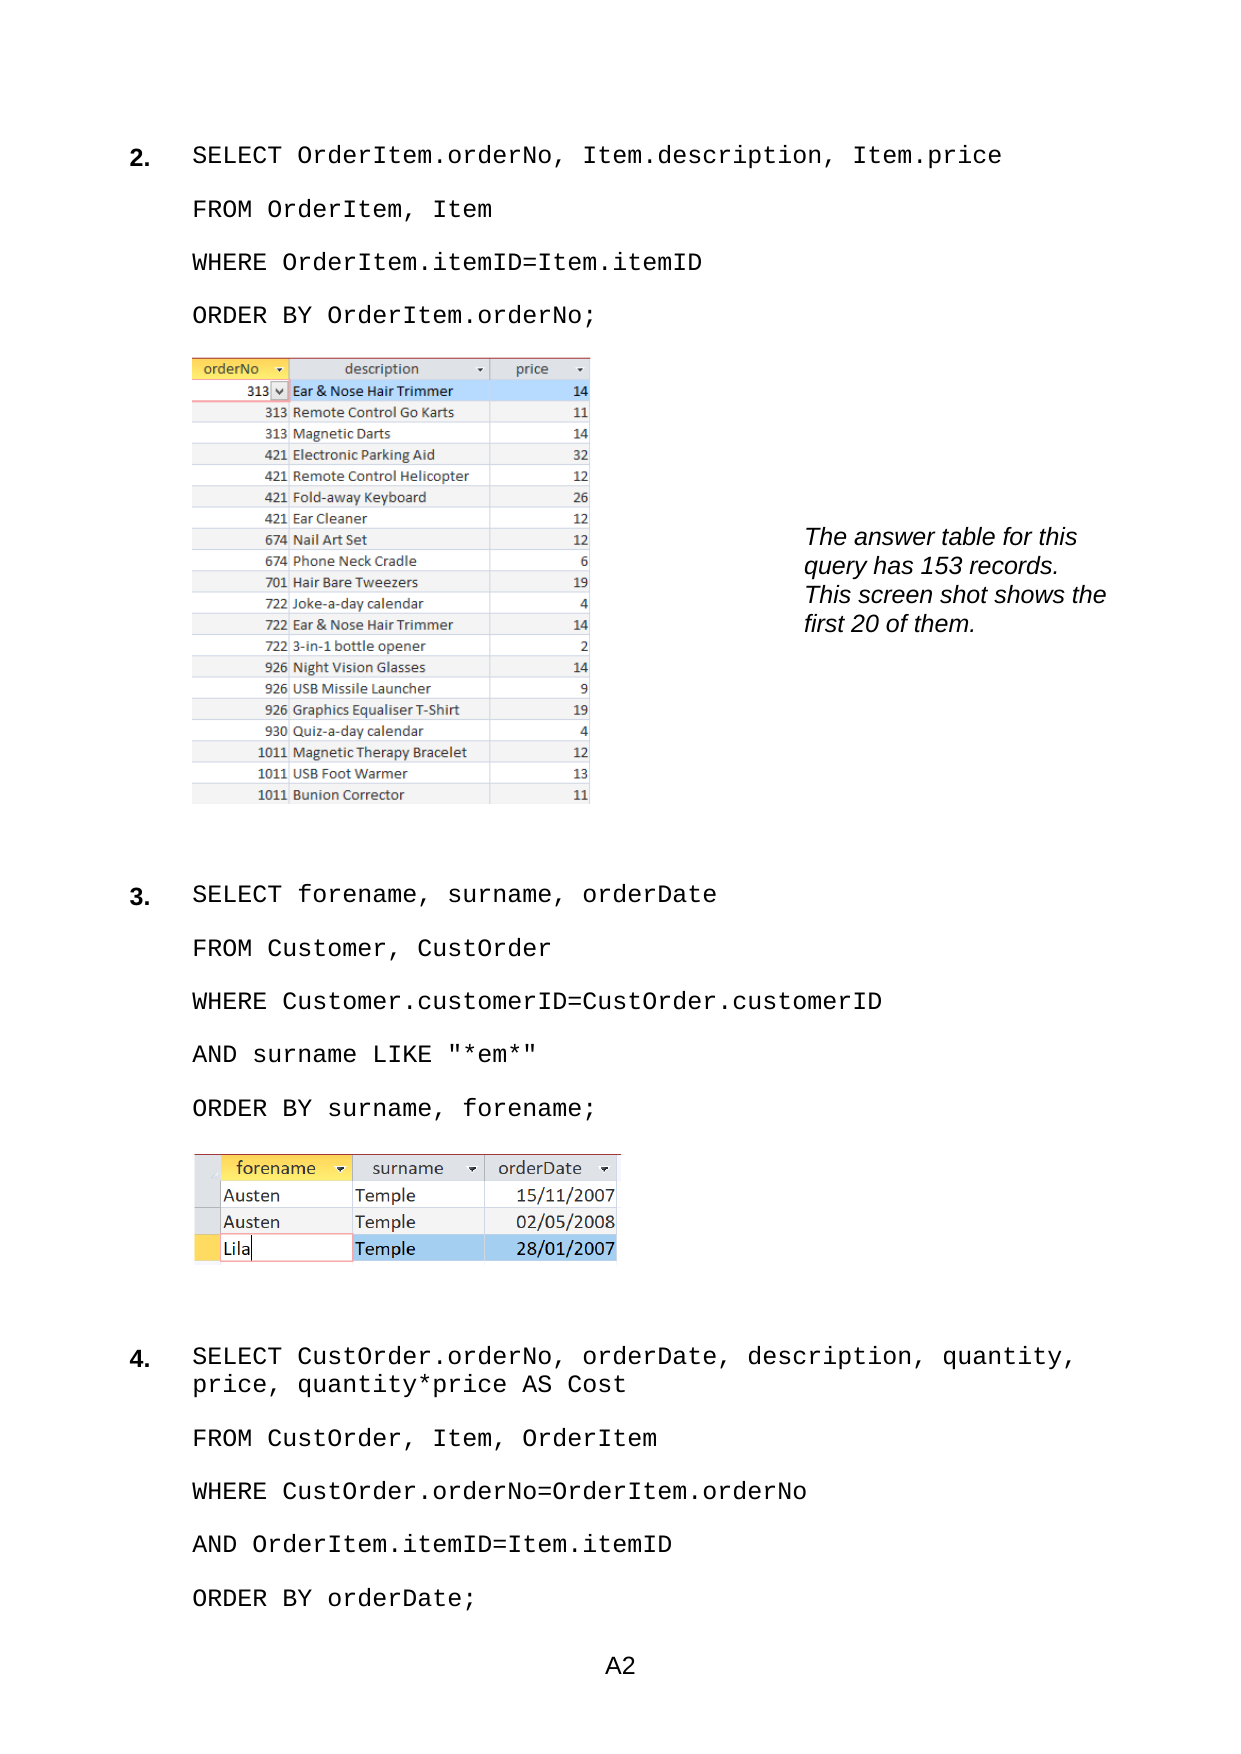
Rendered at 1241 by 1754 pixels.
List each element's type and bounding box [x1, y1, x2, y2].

picture [192, 356, 591, 804]
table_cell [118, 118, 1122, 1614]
